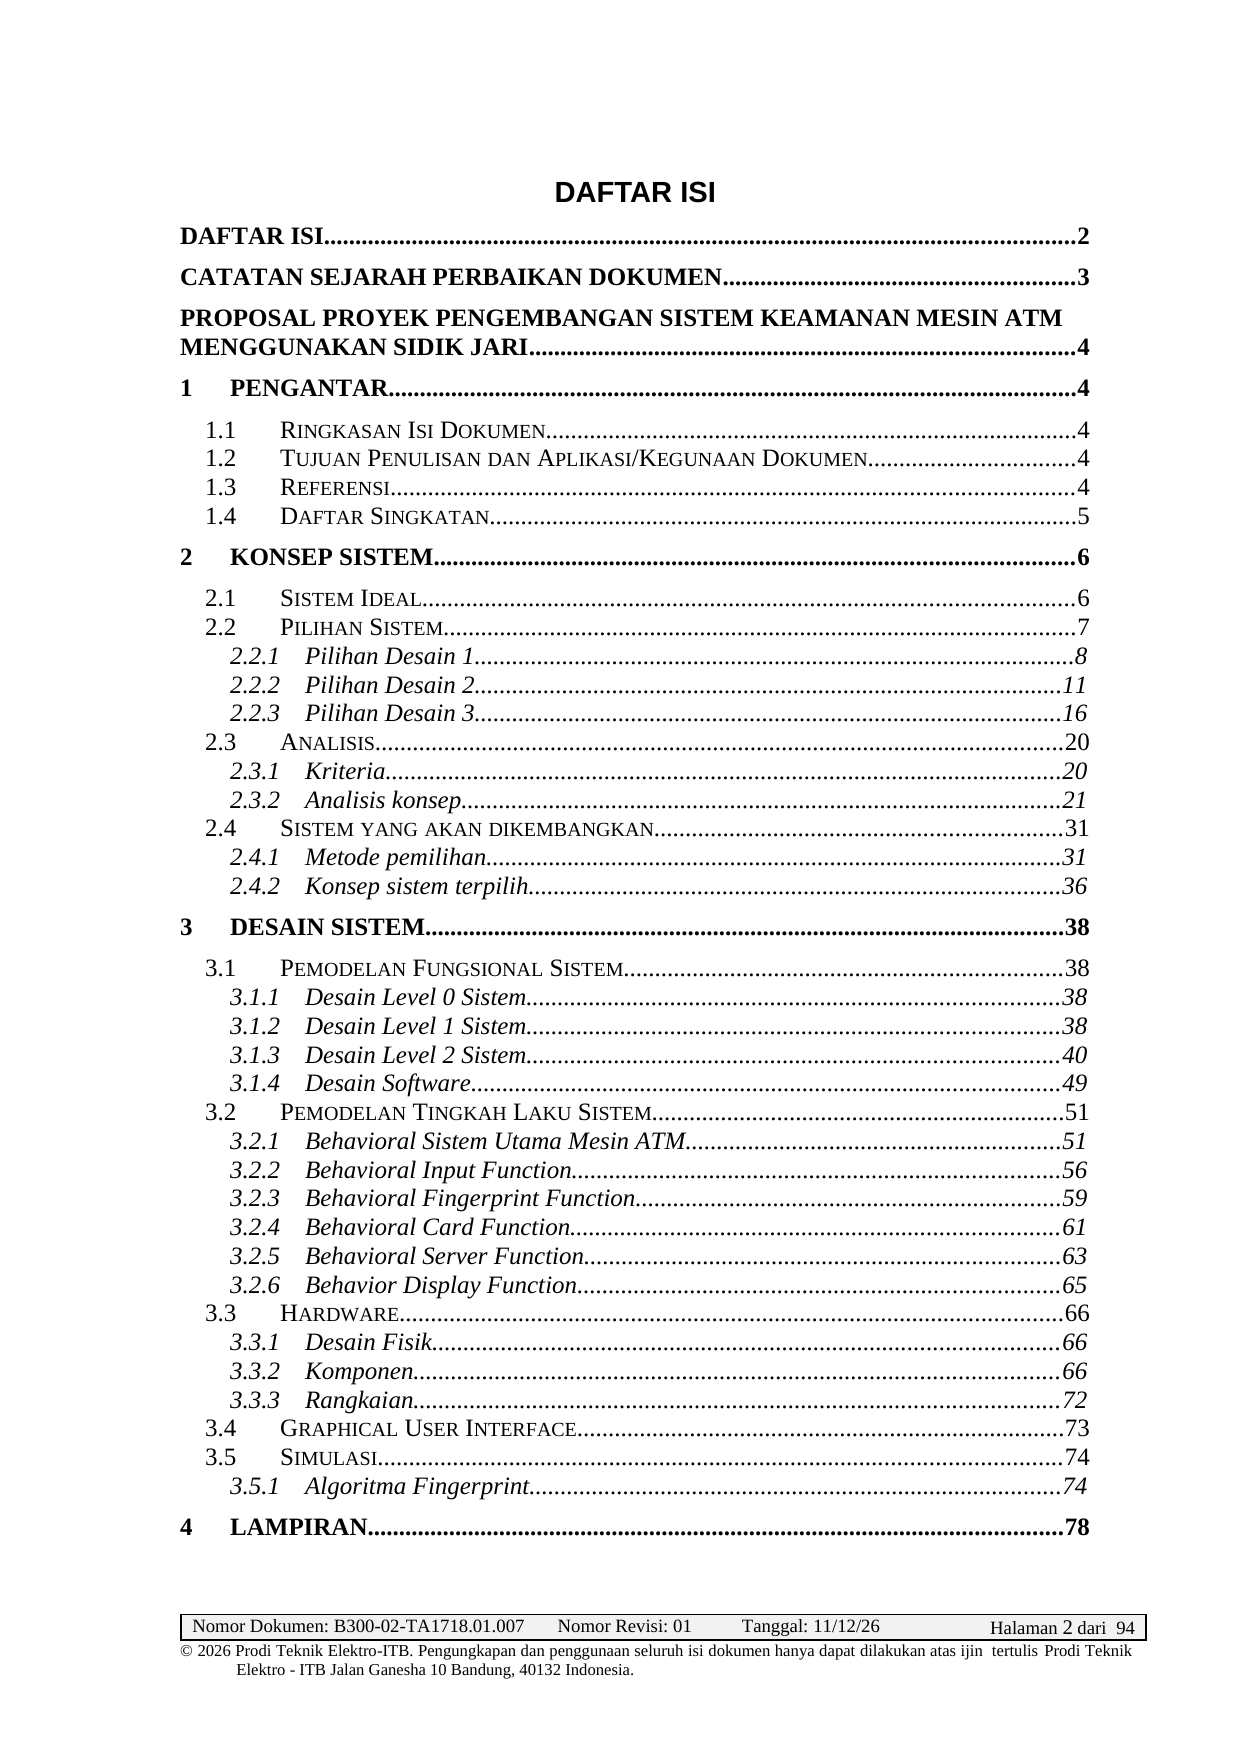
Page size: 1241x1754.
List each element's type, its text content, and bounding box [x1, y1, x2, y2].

text 3 Desain Sistem 38 [180, 912, 1090, 941]
text 1.1 Ringkasan Isi Dokumen 4 [205, 415, 1090, 443]
text Proposal Proyek Pengembangan Sistem Keamanan Mesin ATM menggunakan Sidik Jari 4 [180, 303, 1090, 361]
text 2.3.1 Kriteria 20 [230, 756, 1090, 785]
text 3.5.1 Algoritma Fingerprint 74 [230, 1471, 1090, 1500]
text 1 Pengantar 4 [180, 373, 1090, 402]
text 3.3.3 Rangkaian 72 [230, 1385, 1090, 1413]
text 3.2.5 Behavioral Server Function 63 [230, 1241, 1090, 1270]
text 2.2.1 Pilihan Desain 1 8 [230, 641, 1090, 670]
text Catatan Sejarah Perbaikan Dokumen 3 [180, 262, 1090, 291]
text 3.2.2 Behavioral Input Function 56 [230, 1155, 1090, 1183]
text DAFTAR ISI 2 [180, 221, 1090, 250]
text 3.4 Graphical User Interface 73 [205, 1413, 1090, 1442]
text 3.1.3 Desain Level 2 Sistem 40 [230, 1040, 1090, 1068]
text 1.4 Daftar Singkatan 5 [205, 501, 1090, 530]
text 3.1 Pemodelan Fungsional Sistem 38 [205, 953, 1090, 982]
text 3.2 Pemodelan Tingkah Laku Sistem 51 [205, 1097, 1090, 1126]
text 3.5 Simulasi 74 [205, 1442, 1090, 1471]
text 2.1 Sistem Ideal 6 [205, 583, 1090, 612]
subtitle DAFTAR ISI [180, 175, 1090, 208]
text 1.2 Tujuan Penulisan dan Aplikasi/Kegunaan Dokumen 4 [205, 443, 1090, 472]
text 3.2.1 Behavioral Sistem Utama Mesin ATM 51 [230, 1126, 1090, 1155]
text 2.2.2 Pilihan Desain 2 11 [230, 670, 1090, 698]
text 3.3 Hardware 66 [205, 1298, 1090, 1327]
text 3.2.6 Behavior Display Function 65 [230, 1270, 1090, 1298]
text 2.4 Sistem yang akan dikembangkan 31 [205, 813, 1090, 842]
text 3.2.3 Behavioral Fingerprint Function 59 [230, 1183, 1090, 1212]
text 1.3 Referensi 4 [205, 472, 1090, 501]
text 3.2.4 Behavioral Card Function 61 [230, 1212, 1090, 1241]
text 3.3.1 Desain Fisik 66 [230, 1327, 1090, 1356]
text 2.3.2 Analisis konsep 21 [230, 785, 1090, 813]
text 2.2.3 Pilihan Desain 3 16 [230, 698, 1090, 727]
text 3.1.1 Desain Level 0 Sistem 38 [230, 982, 1090, 1011]
text 3.1.2 Desain Level 1 Sistem 38 [230, 1011, 1090, 1040]
text 2.4.1 Metode pemilihan 31 [230, 842, 1090, 871]
text 2.3 Analisis 20 [205, 727, 1090, 756]
text 3.3.2 Komponen 66 [230, 1356, 1090, 1385]
text 4 Lampiran 78 [180, 1512, 1090, 1541]
text 2.4.2 Konsep sistem terpilih 36 [230, 871, 1090, 900]
text 2 Konsep Sistem 6 [180, 542, 1090, 571]
text 3.1.4 Desain Software 49 [230, 1068, 1090, 1097]
text 2.2 Pilihan Sistem 7 [205, 612, 1090, 641]
